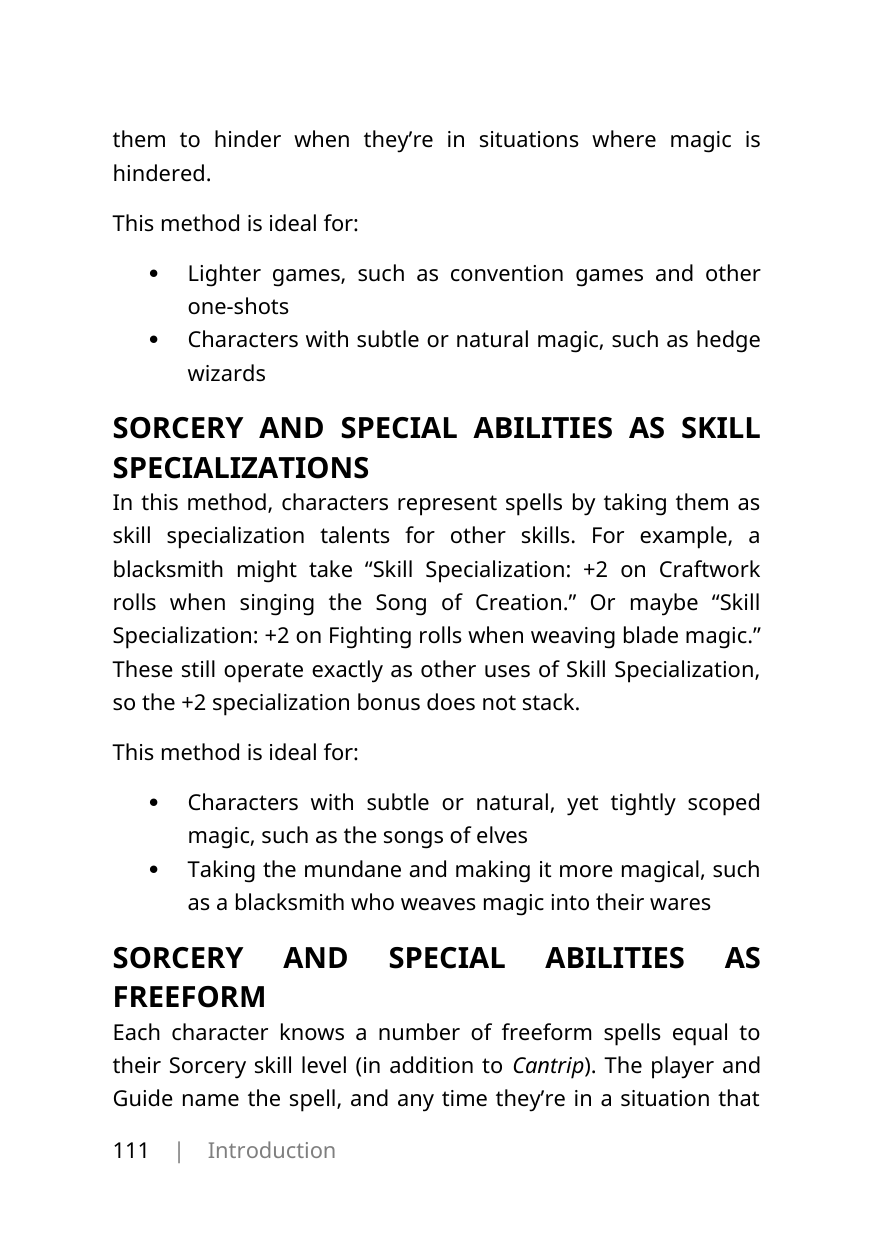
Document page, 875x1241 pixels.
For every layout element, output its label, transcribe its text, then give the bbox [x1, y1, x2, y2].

text This method is ideal for: [112, 737, 762, 767]
list Taking the mundane and making it more magical, such as a blacksmith who weaves magic into their wares [150, 854, 762, 917]
subtitle Sorcery and special abilities as Freeform [112, 937, 762, 1016]
list Lighter games, such as convention games and other one-shots [150, 258, 762, 321]
list Characters with subtle or natural, yet tightly scoped magic, such as the songs of elves [150, 787, 762, 850]
list Characters with subtle or natural magic, such as hedge wizards [150, 324, 762, 387]
text In this method, characters represent spells by taking them as skill specialization talents for other skills. For example, a blacksmith might take “Skill Specialization: +2 on Craftwork rolls when singing the Song of Creation.” Or maybe “Skill Specialization: +2 on Fighting rolls when weaving blade magic.” These still operate exactly as other uses of Skill Specialization, so the +2 specialization bonus does not stack. [112, 487, 762, 717]
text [112, 1016, 762, 1113]
text This method is ideal for: [112, 208, 762, 237]
subtitle Sorcery and special abilities as skill specializations [112, 408, 762, 487]
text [112, 124, 762, 187]
